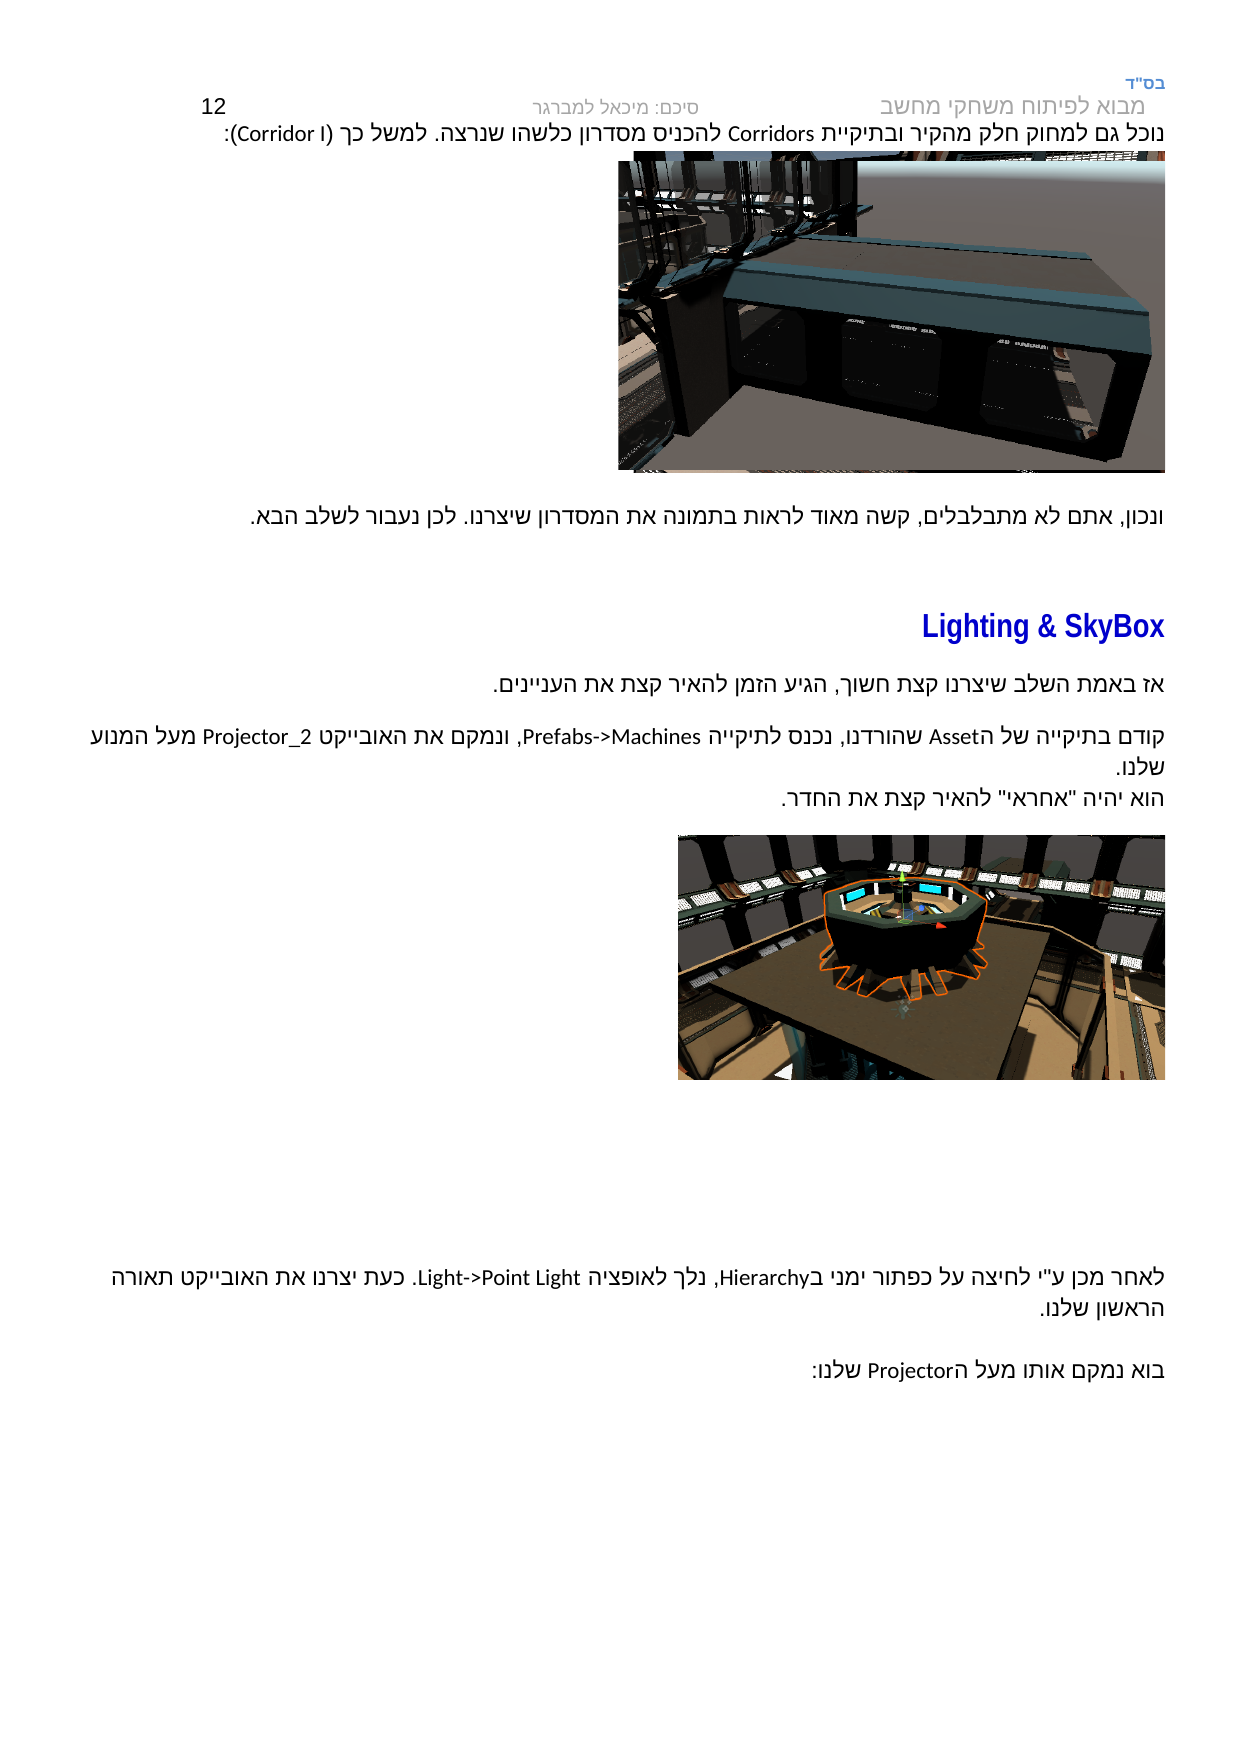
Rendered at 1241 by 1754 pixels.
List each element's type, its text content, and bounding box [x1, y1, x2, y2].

text לאחר מכן ע"י לחיצה על כפתור ימני בHierarchy, נלך לאופציה Light->Point Light. כעת יצרנו את האובייקט תאורה הראשון שלנו. בוא נמקם אותו מעל הProjector שלנו: [75, 1263, 1165, 1384]
text ונכון, אתם לא מתבלבלים, קשה מאוד לראות בתמונה את המסדרון שיצרנו. לכן נעבור לשלב הבא. [75, 503, 1165, 529]
picture [618, 151, 1166, 473]
text אז באמת השלב שיצרנו קצת חשוך, הגיע הזמן להאיר קצת את העניינים. [75, 671, 1165, 698]
text קודם בתיקייה של הAsset שהורדנו, נכנס לתיקייה Prefabs->Machines, ונמקם את האובייקט Projector_2 מעל המנוע שלנו. הוא יהיה "אחראי" להאיר קצת את החדר. [75, 722, 1165, 811]
picture [678, 835, 1166, 1080]
subtitle Lighting & SkyBox [75, 607, 1165, 645]
